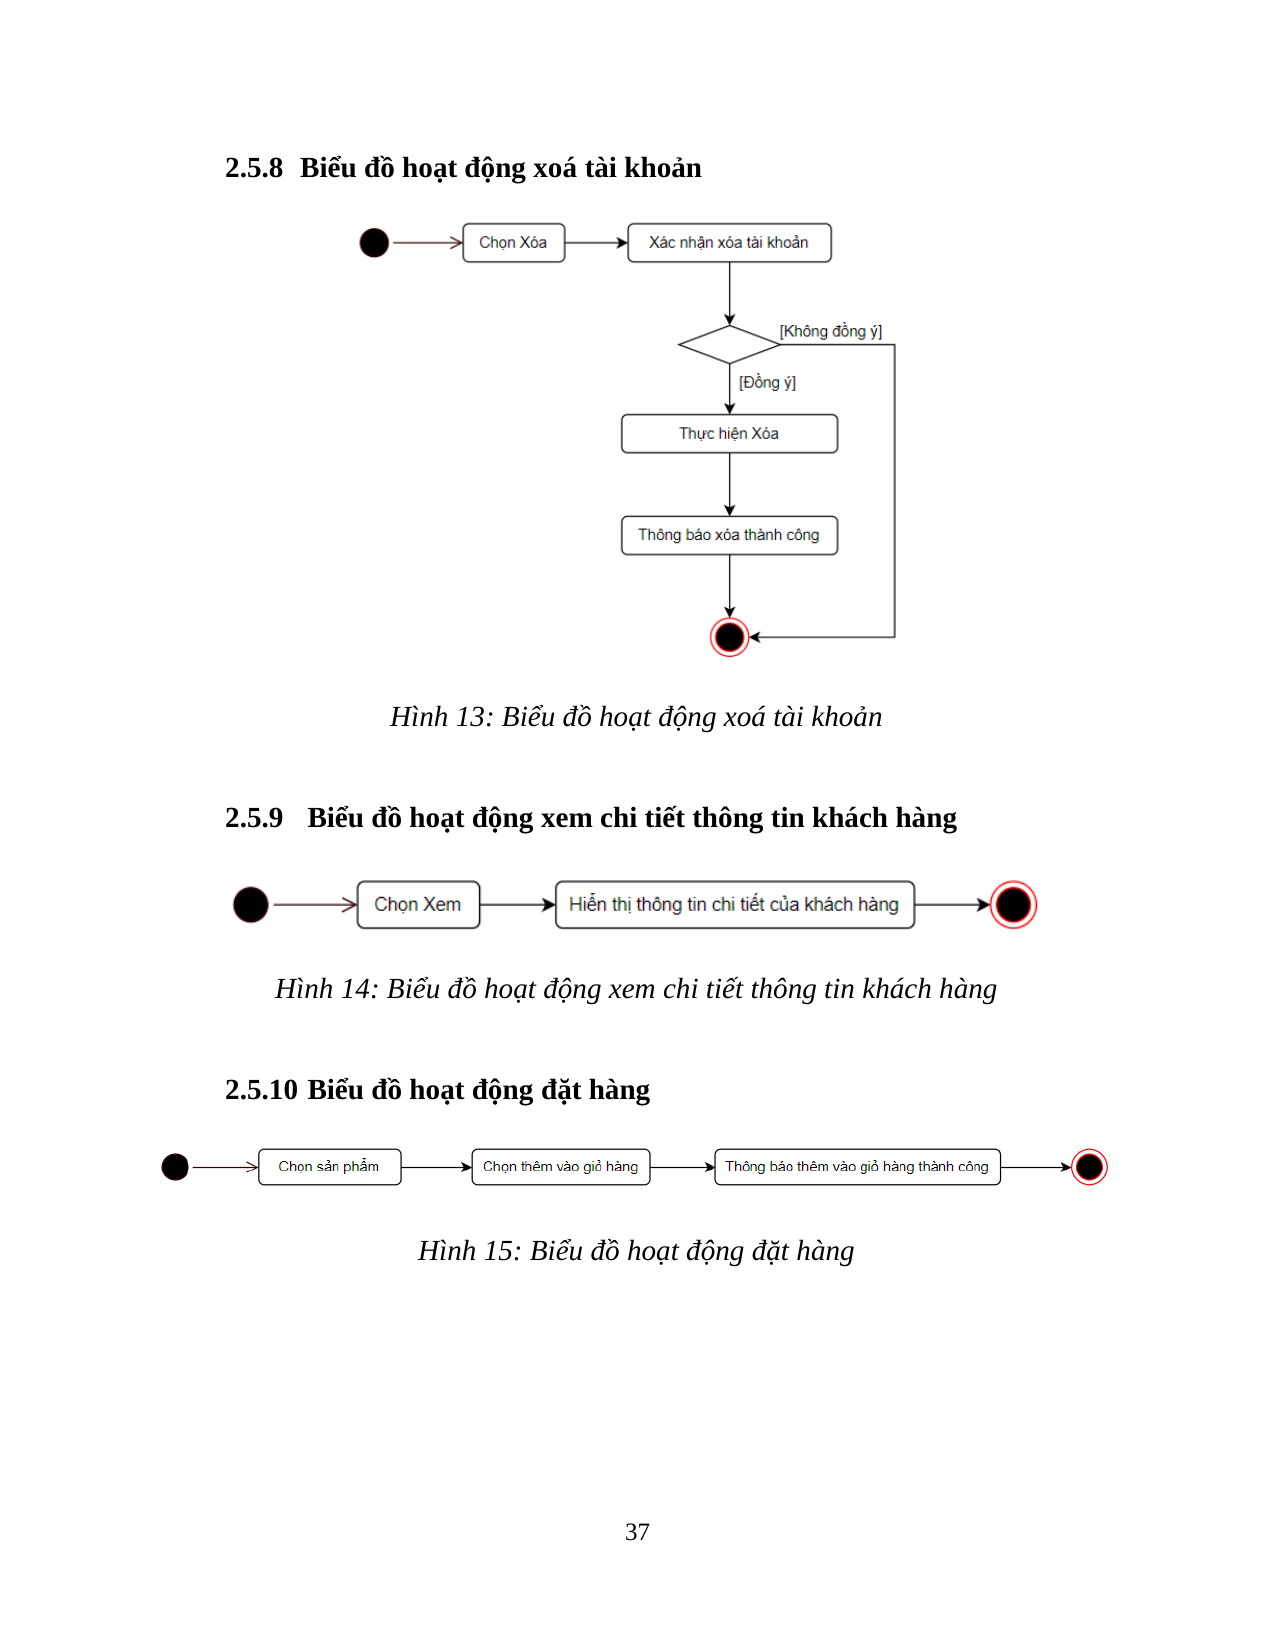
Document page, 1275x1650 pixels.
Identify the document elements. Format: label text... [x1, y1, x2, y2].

picture [220, 856, 1055, 953]
picture [150, 1128, 1125, 1214]
list Biểu đồ hoạt động xoá tài khoản [225, 150, 1125, 183]
picture [348, 206, 927, 680]
text Hình 15: Biểu đồ hoạt động đặt hàng [150, 1233, 1125, 1266]
list Biểu đồ hoạt động xem chi tiết thông tin khách hàng [225, 800, 1125, 833]
text Hình 13: Biểu đồ hoạt động xoá tài khoản [150, 699, 1125, 732]
list Biểu đồ hoạt động đặt hàng [225, 1072, 1125, 1106]
text Hình 14: Biểu đồ hoạt động xem chi tiết thông tin khách hàng [150, 971, 1125, 1004]
